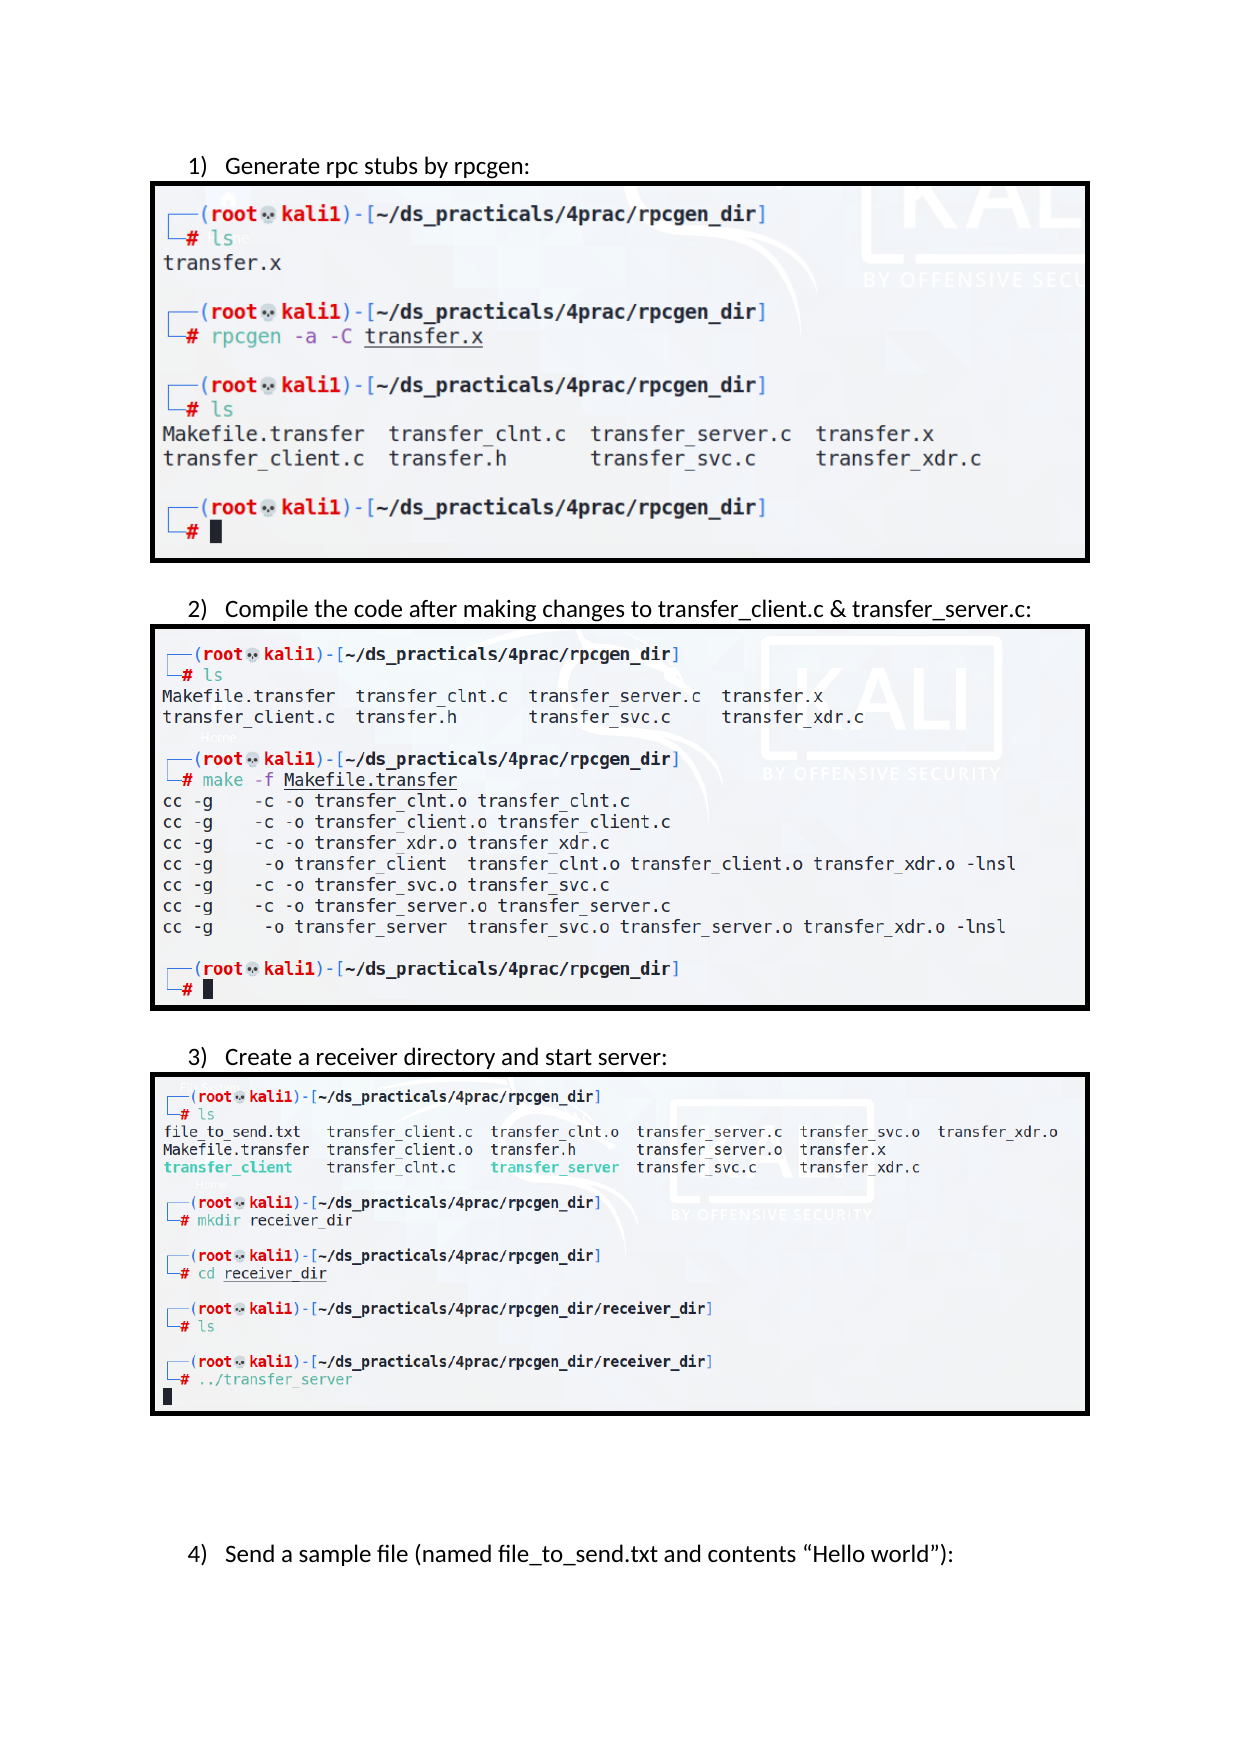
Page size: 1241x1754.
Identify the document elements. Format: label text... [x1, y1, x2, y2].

picture [155, 186, 1085, 558]
list Create a receiver directory and start server: [187, 1041, 1090, 1072]
list Send a sample file (named file_to_send.txt and contents “Hello world”): [187, 1538, 1090, 1568]
list Compile the code after making changes to transfer_client.c & transfer_server.c: [187, 593, 1090, 624]
picture [155, 1077, 1085, 1411]
picture [155, 629, 1085, 1005]
list Generate rpc stubs by rpcgen: [187, 150, 1090, 181]
